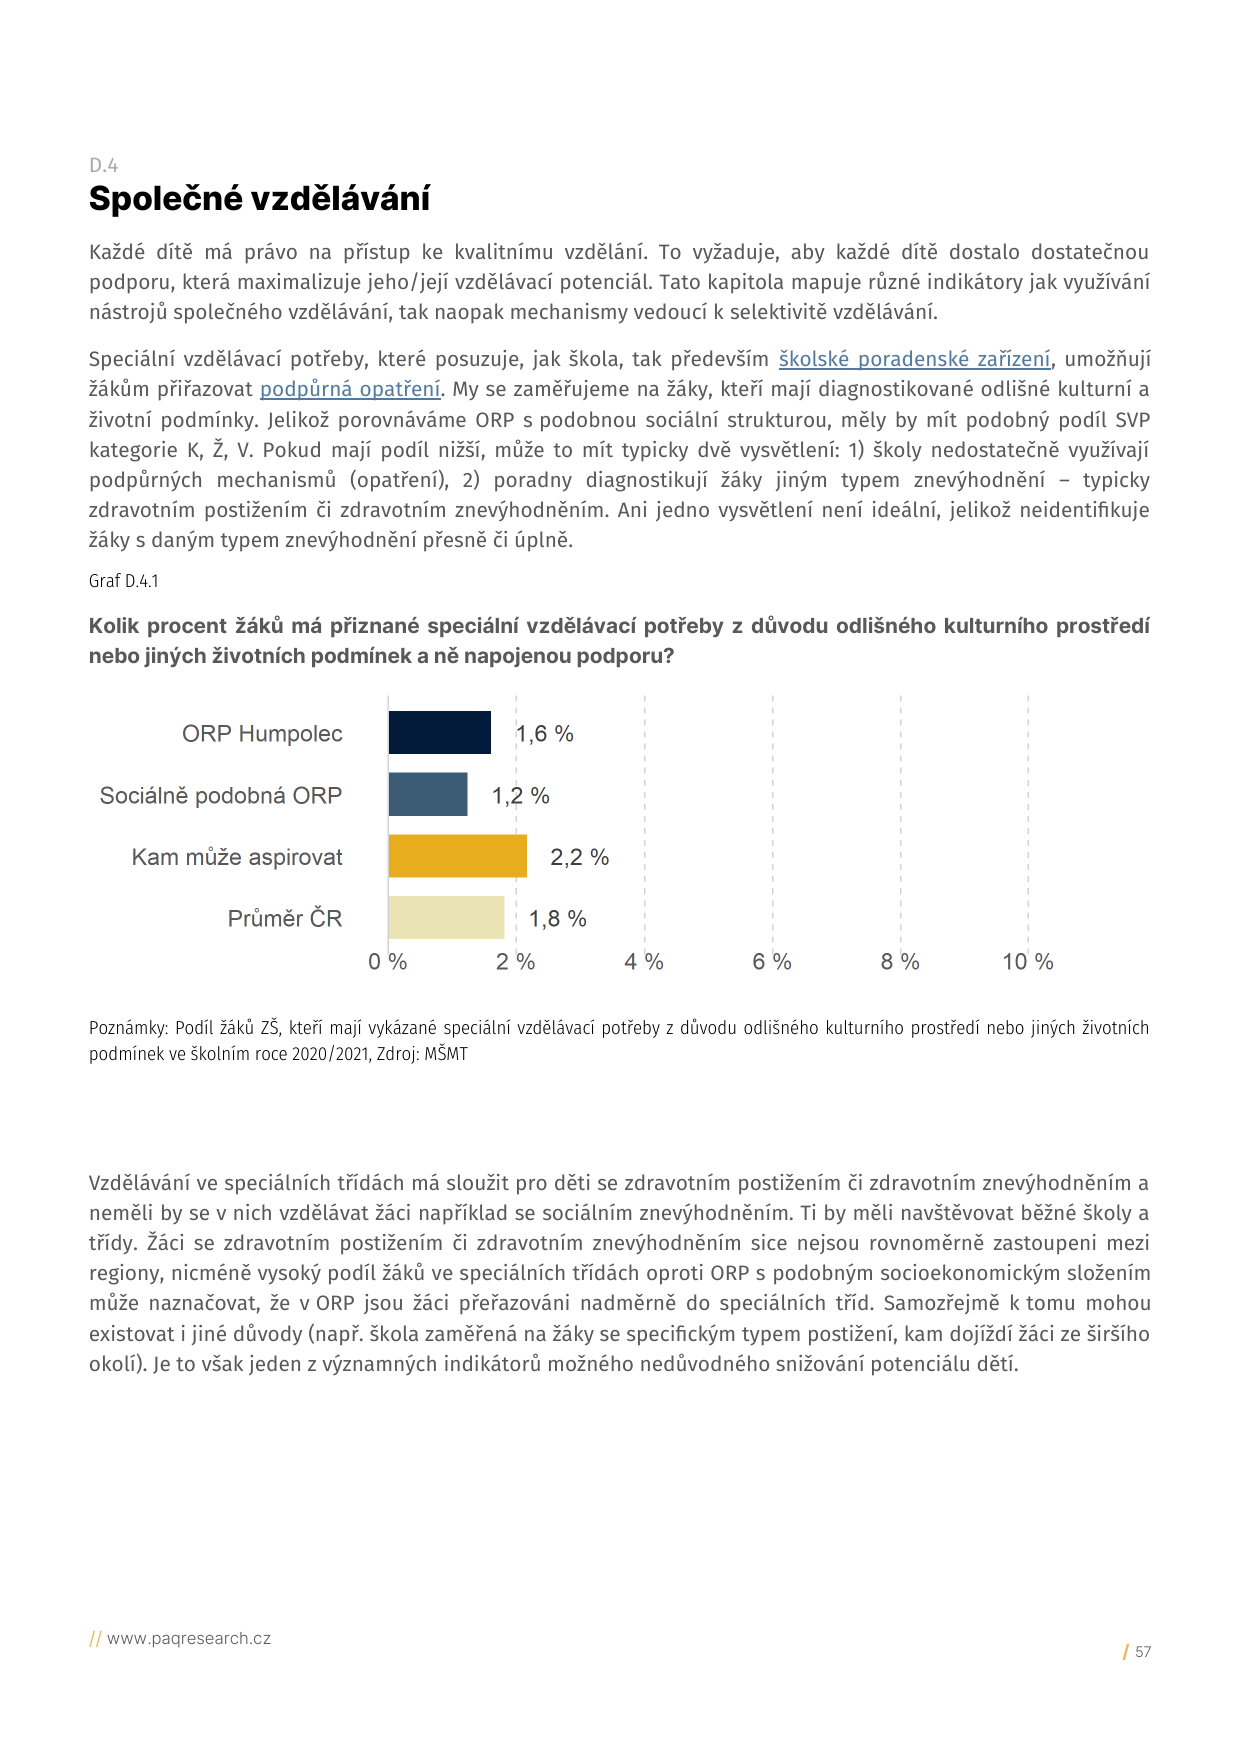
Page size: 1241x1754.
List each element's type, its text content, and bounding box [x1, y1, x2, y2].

text Každé dítě má právo na přístup ke kvalitnímu vzdělání. To vyžaduje, aby každé dítě dostalo dostatečnou podporu, která maximalizuje jeho/její vzdělávací potenciál. Tato kapitola mapuje různé indikátory jak využívání nástrojů společného vzdělávání, tak naopak mechanismy vedoucí k selektivitě vzdělávání. [89, 235, 1152, 325]
picture [88, 668, 1139, 1001]
text Graf D.4.1 [89, 570, 1152, 593]
text Kolik procent žáků má přiznané speciální vzdělávací potřeby z důvodu odlišného kulturního prostředí nebo jiných životních podmínek a ně napojenou podporu? [89, 608, 1152, 669]
text Speciální vzdělávací potřeby, které posuzuje, jak škola, tak především školské poradenské zařízení, umožňují žákům přiřazovat podpůrná opatření. My se zaměřujeme na žáky, kteří mají diagnostikované odlišné kulturní a životní podmínky. Jelikož porovnáváme ORP s podobnou sociální strukturou, měly by mít podobný podíl SVP kategorie K, Ž, V. Pokud mají podíl nižší, může to mít typicky dvě vysvětlení: 1) školy nedostatečně využívají podpůrných mechanismů (opatření), 2) poradny diagnostikují žáky jiným typem znevýhodnění – typicky zdravotním postižením či zdravotním znevýhodněním. Ani jedno vysvětlení není ideální, jelikož neidentifikuje žáky s daným typem znevýhodnění přesně či úplně. [89, 342, 1152, 553]
text Vzdělávání ve speciálních třídách má sloužit pro děti se zdravotním postižením či zdravotním znevýhodněním a neměli by se v nich vzdělávat žáci například se sociálním znevýhodněním. Ti by měli navštěvovat běžné školy a třídy. Žáci se zdravotním postižením či zdravotním znevýhodněním sice nejsou rovnoměrně zastoupeni mezi regiony, nicméně vysoký podíl žáků ve speciálních třídách oproti ORP s podobným socioekonomickým složením může naznačovat, že v ORP jsou žáci přeřazováni nadměrně do speciálních tříd. Samozřejmě k tomu mohou existovat i jiné důvody (např. škola zaměřená na žáky se specifickým typem postižení, kam dojíždí žáci ze širšího okolí). Je to však jeden z významných indikátorů možného nedůvodného snižování potenciálu dětí. [89, 1165, 1152, 1377]
text D.4 [89, 148, 1152, 178]
text Poznámky: Podíl žáků ZŠ, kteří mají vykázané speciální vzdělávací potřeby z důvodu odlišného kulturního prostředí nebo jiných životních podmínek ve školním roce 2020/2021, Zdroj: MŠMT [89, 1017, 1152, 1065]
subtitle Společné vzdělávání [89, 178, 1152, 218]
